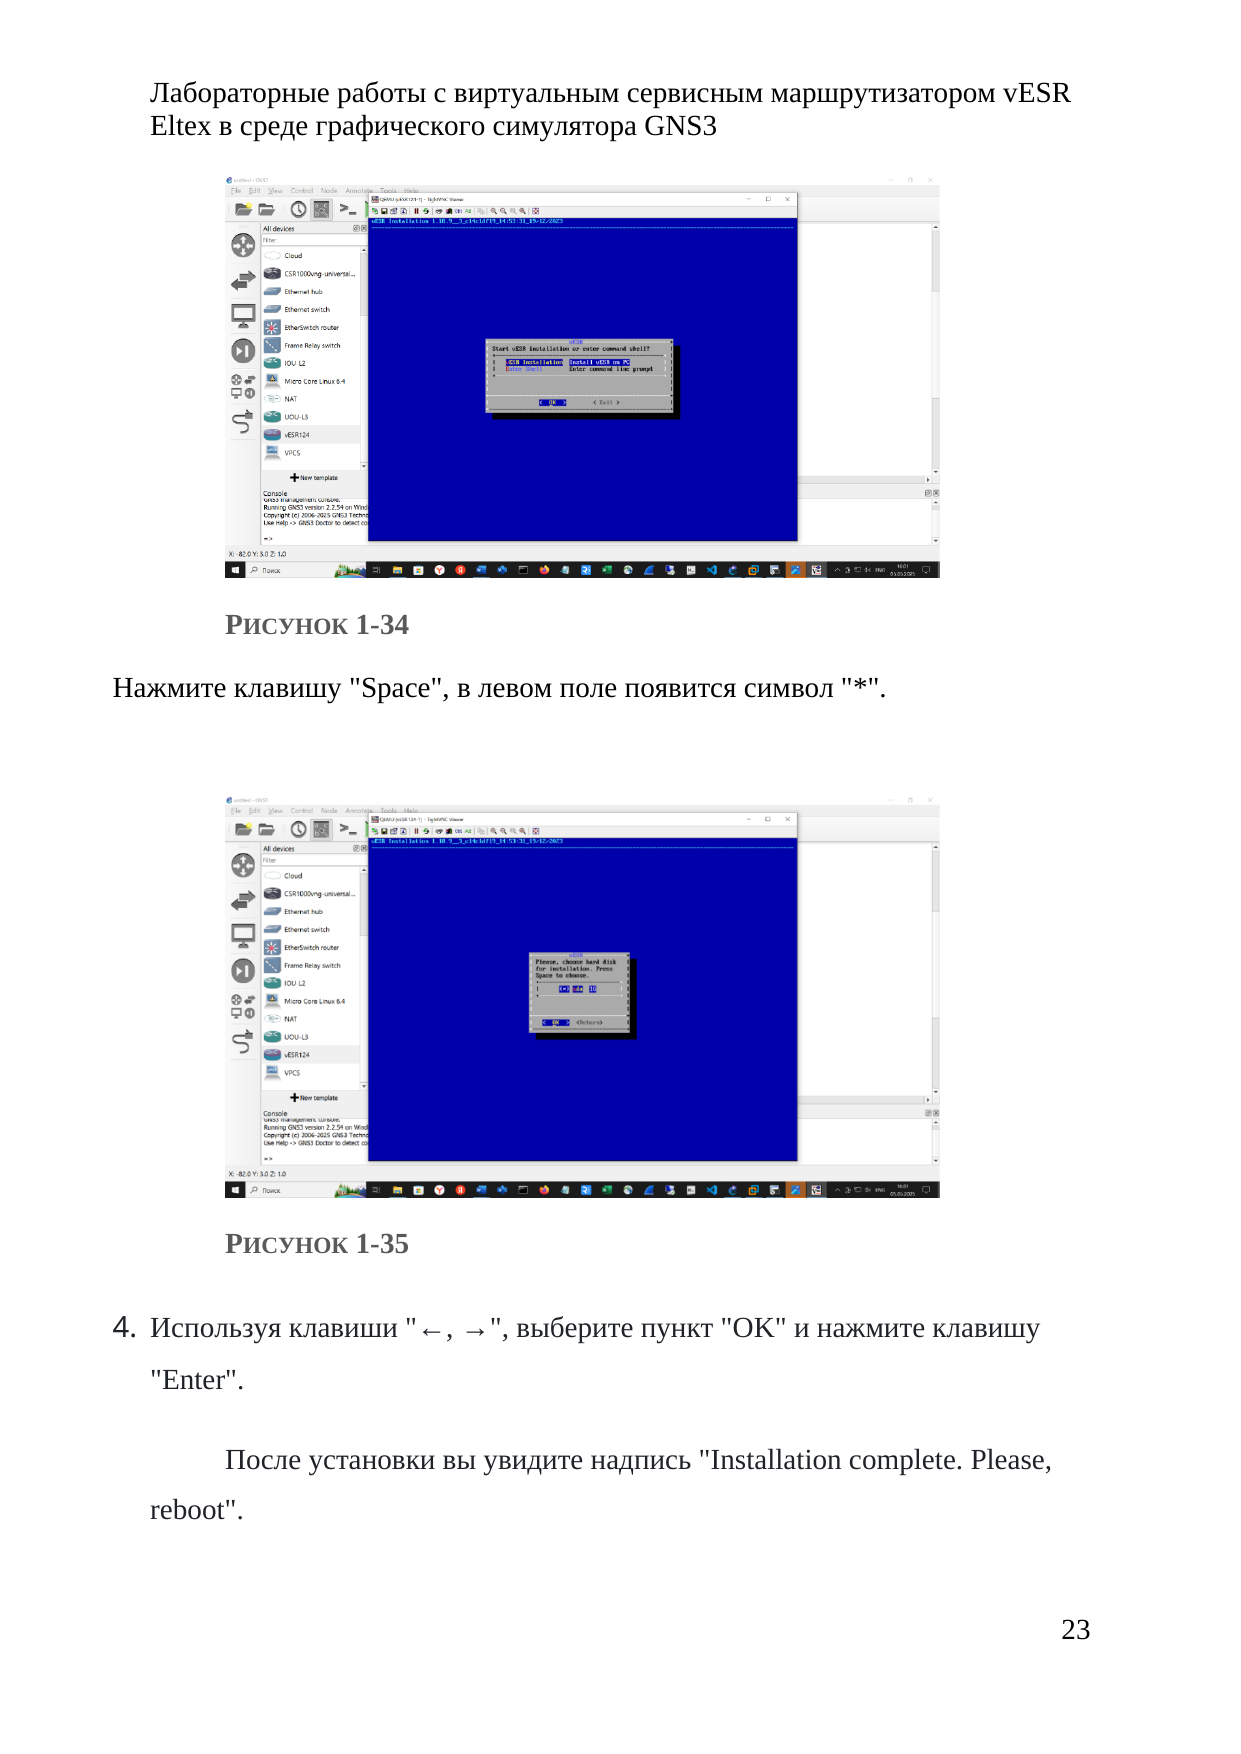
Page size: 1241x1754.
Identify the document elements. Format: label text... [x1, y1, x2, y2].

list Используя клавиши "←, →", выберите пункт "OK" и нажмите клавишу "Enter". [112, 1306, 1090, 1396]
text Рисунок 1-34 [150, 607, 1090, 640]
picture [225, 175, 940, 578]
text Нажмите клавишу "Space", в левом поле появится символ "*". [112, 670, 1090, 703]
picture [225, 795, 940, 1198]
text Рисунок 1-35 [150, 1227, 1090, 1260]
text После установки вы увидите надпись "Installation complete. Please, reboot". [150, 1442, 1090, 1526]
